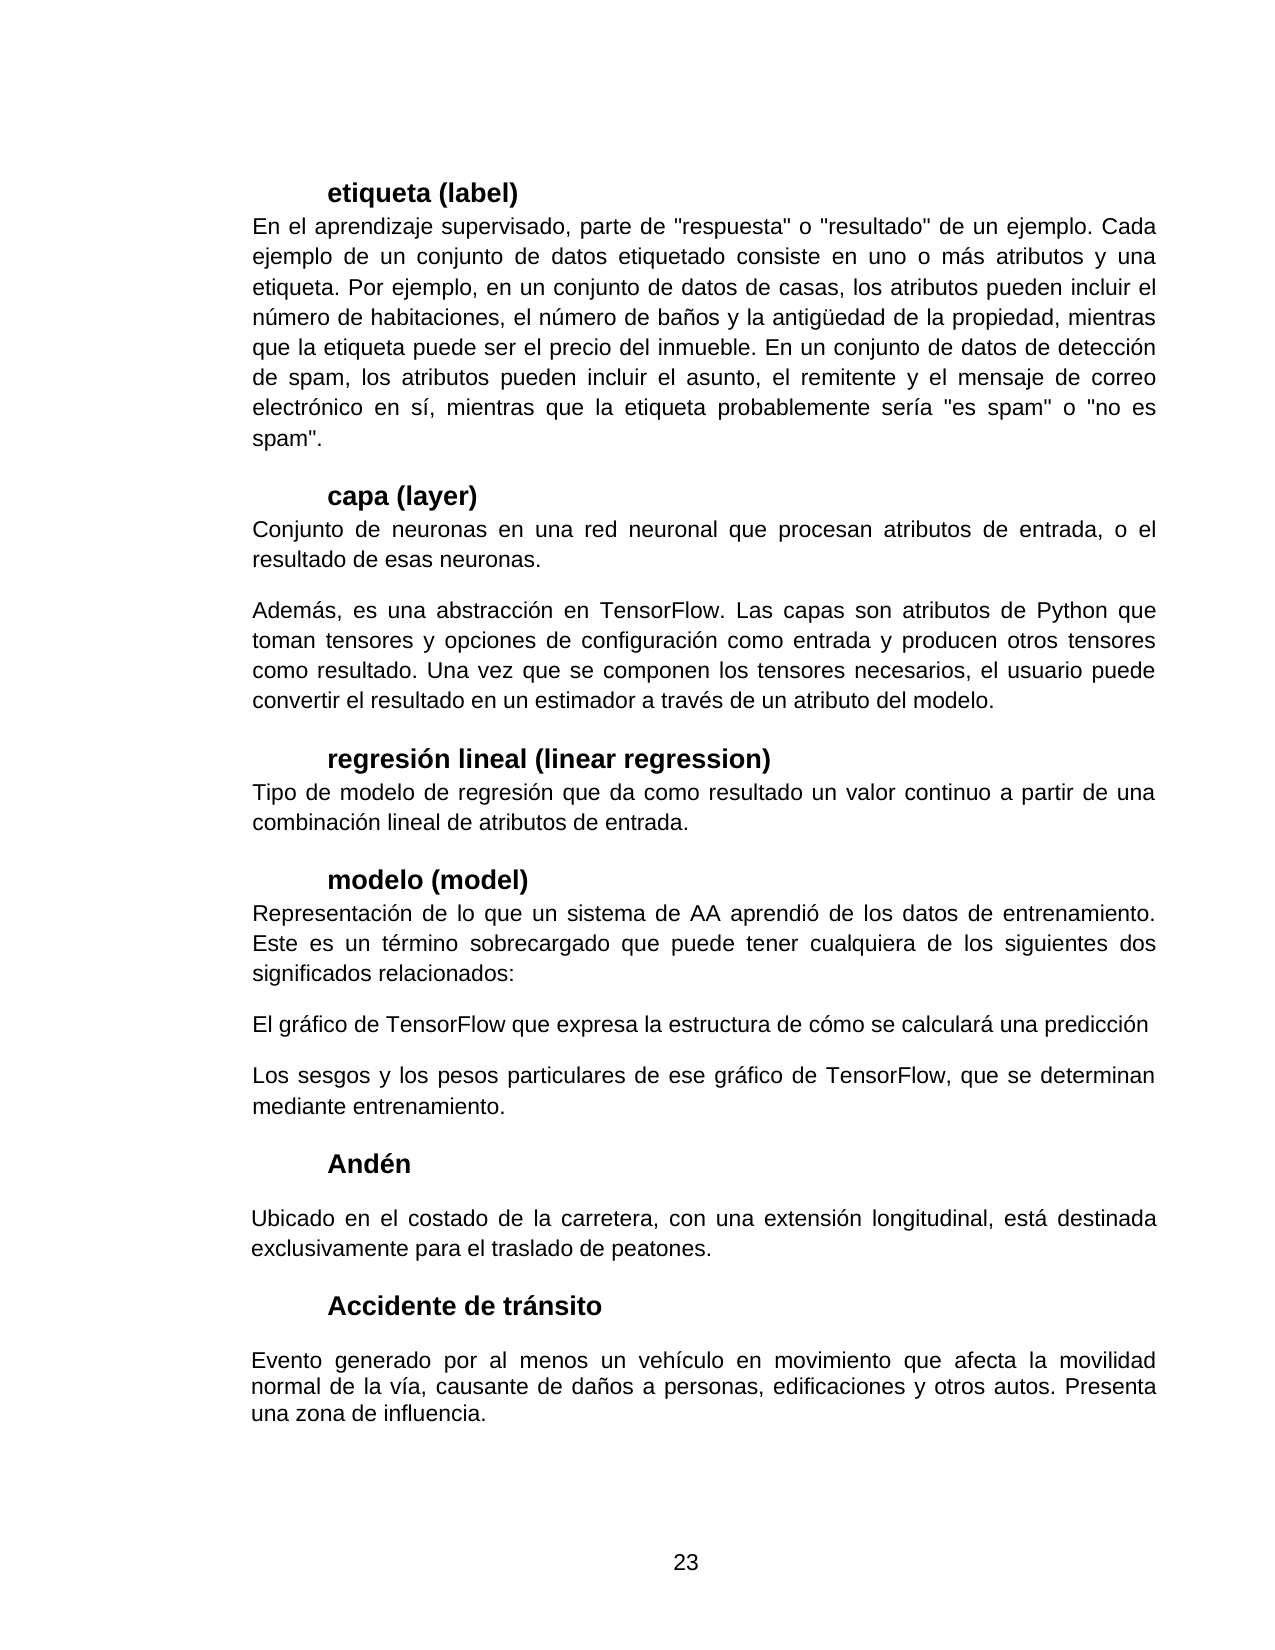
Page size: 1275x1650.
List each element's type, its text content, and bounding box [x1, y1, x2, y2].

text Los sesgos y los pesos particulares de ese gráfico de TensorFlow, que se determinan mediante entrenamiento. [252, 1062, 1157, 1119]
text Tipo de modelo de regresión que da como resultado un valor continuo a partir de una combinación lineal de atributos de entrada. [252, 779, 1157, 835]
text Ubicado en el costado de la carretera, con una extensión longitudinal, está destinada exclusivamente para el traslado de peatones. [251, 1205, 1157, 1261]
text El gráfico de TensorFlow que expresa la estructura de cómo se calculará una predicción [252, 1011, 1157, 1038]
subtitle modelo (model) [252, 864, 1157, 895]
text Además, es una abstracción en TensorFlow. Las capas son atributos de Python que toman tensores y opciones de configuración como entrada y producen otros tensores como resultado. Una vez que se componen los tensores necesarios, el usuario puede convertir el resultado en un estimador a través de un atributo del modelo. [252, 597, 1157, 714]
subtitle Accidente de tránsito [252, 1290, 1157, 1321]
text Evento generado por al menos un vehículo en movimiento que afecta la movilidad normal de la vía, causante de daños a personas, edificaciones y otros autos. Presenta una zona de influencia. [251, 1347, 1157, 1426]
subtitle capa (layer) [252, 480, 1157, 511]
text Conjunto de neuronas en una red neuronal que procesan atributos de entrada, o el resultado de esas neuronas. [252, 516, 1157, 572]
text Representación de lo que un sistema de AA aprendió de los datos de entrenamiento. Este es un término sobrecargado que puede tener cualquiera de los siguientes dos significados relacionados: [252, 900, 1157, 987]
subtitle Andén [252, 1148, 1157, 1179]
subtitle regresión lineal (linear regression) [252, 743, 1157, 774]
text En el aprendizaje supervisado, parte de "respuesta" o "resultado" de un ejemplo. Cada ejemplo de un conjunto de datos etiquetado consiste en uno o más atributos y una etiqueta. Por ejemplo, en un conjunto de datos de casas, los atributos pueden incluir el número de habitaciones, el número de baños y la antigüedad de la propiedad, mientras que la etiqueta puede ser el precio del inmueble. En un conjunto de datos de detección de spam, los atributos pueden incluir el asunto, el remitente y el mensaje de correo electrónico en sí, mientras que la etiqueta probablemente sería "es spam" o "no es spam". [252, 213, 1157, 451]
subtitle etiqueta (label) [252, 177, 1157, 208]
